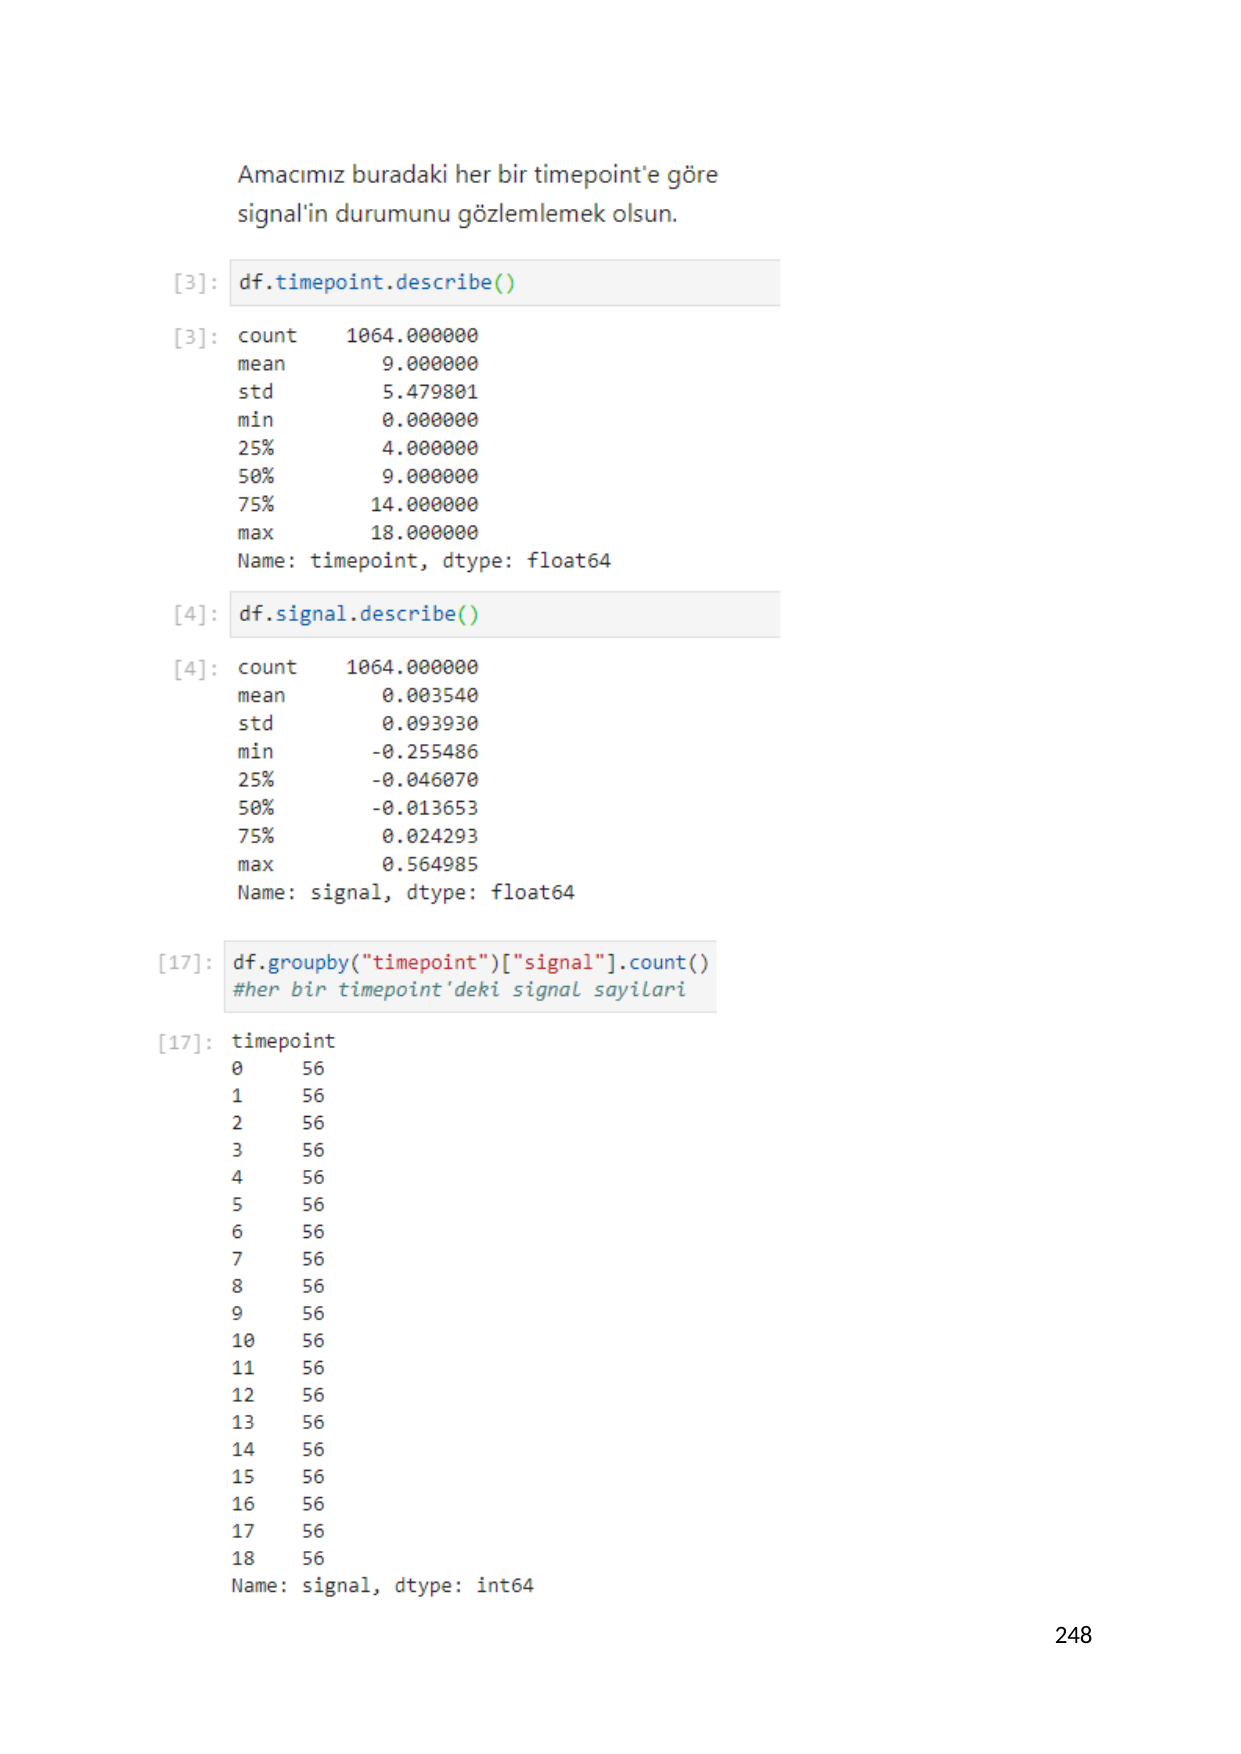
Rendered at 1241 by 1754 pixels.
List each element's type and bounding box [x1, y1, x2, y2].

picture [147, 930, 717, 1609]
picture [147, 147, 781, 912]
